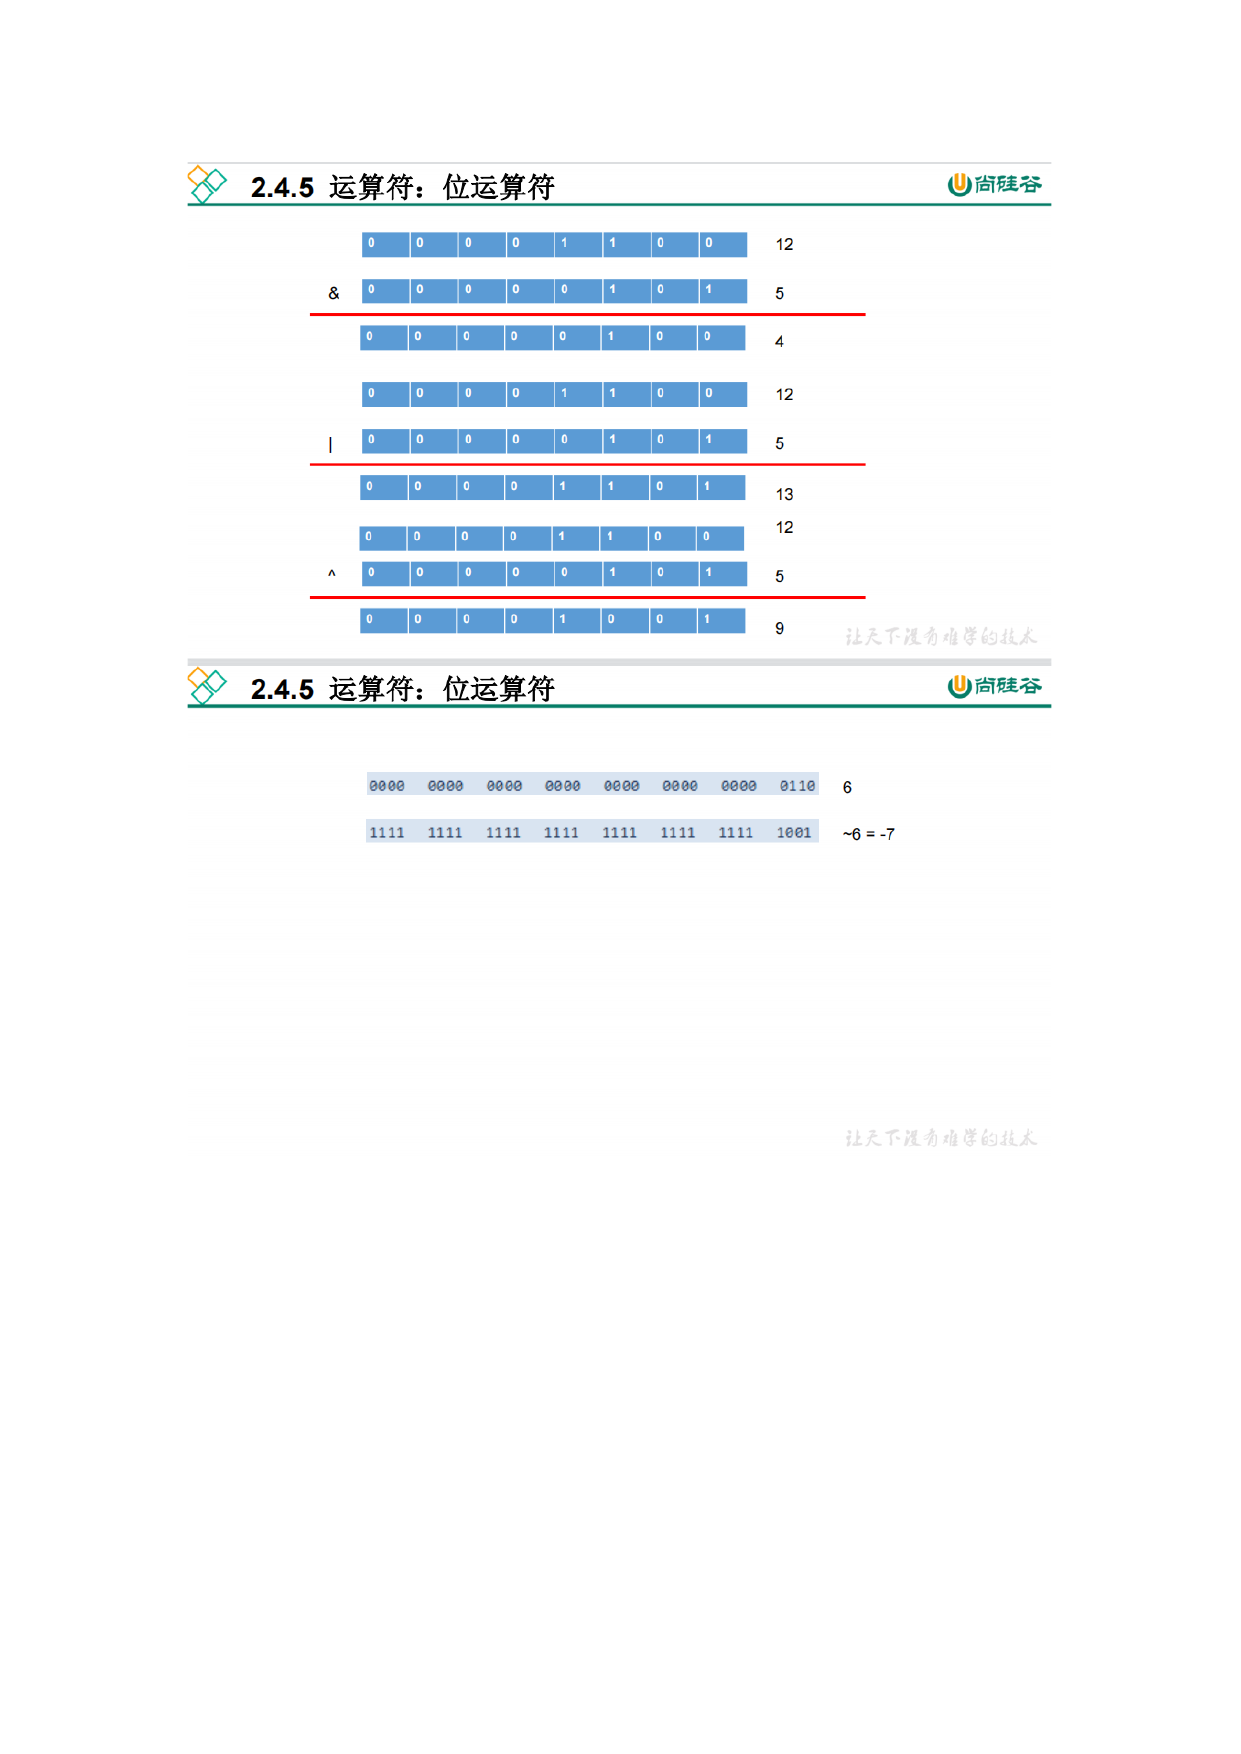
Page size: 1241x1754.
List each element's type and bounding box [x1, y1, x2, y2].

picture [187, 162, 1052, 1156]
